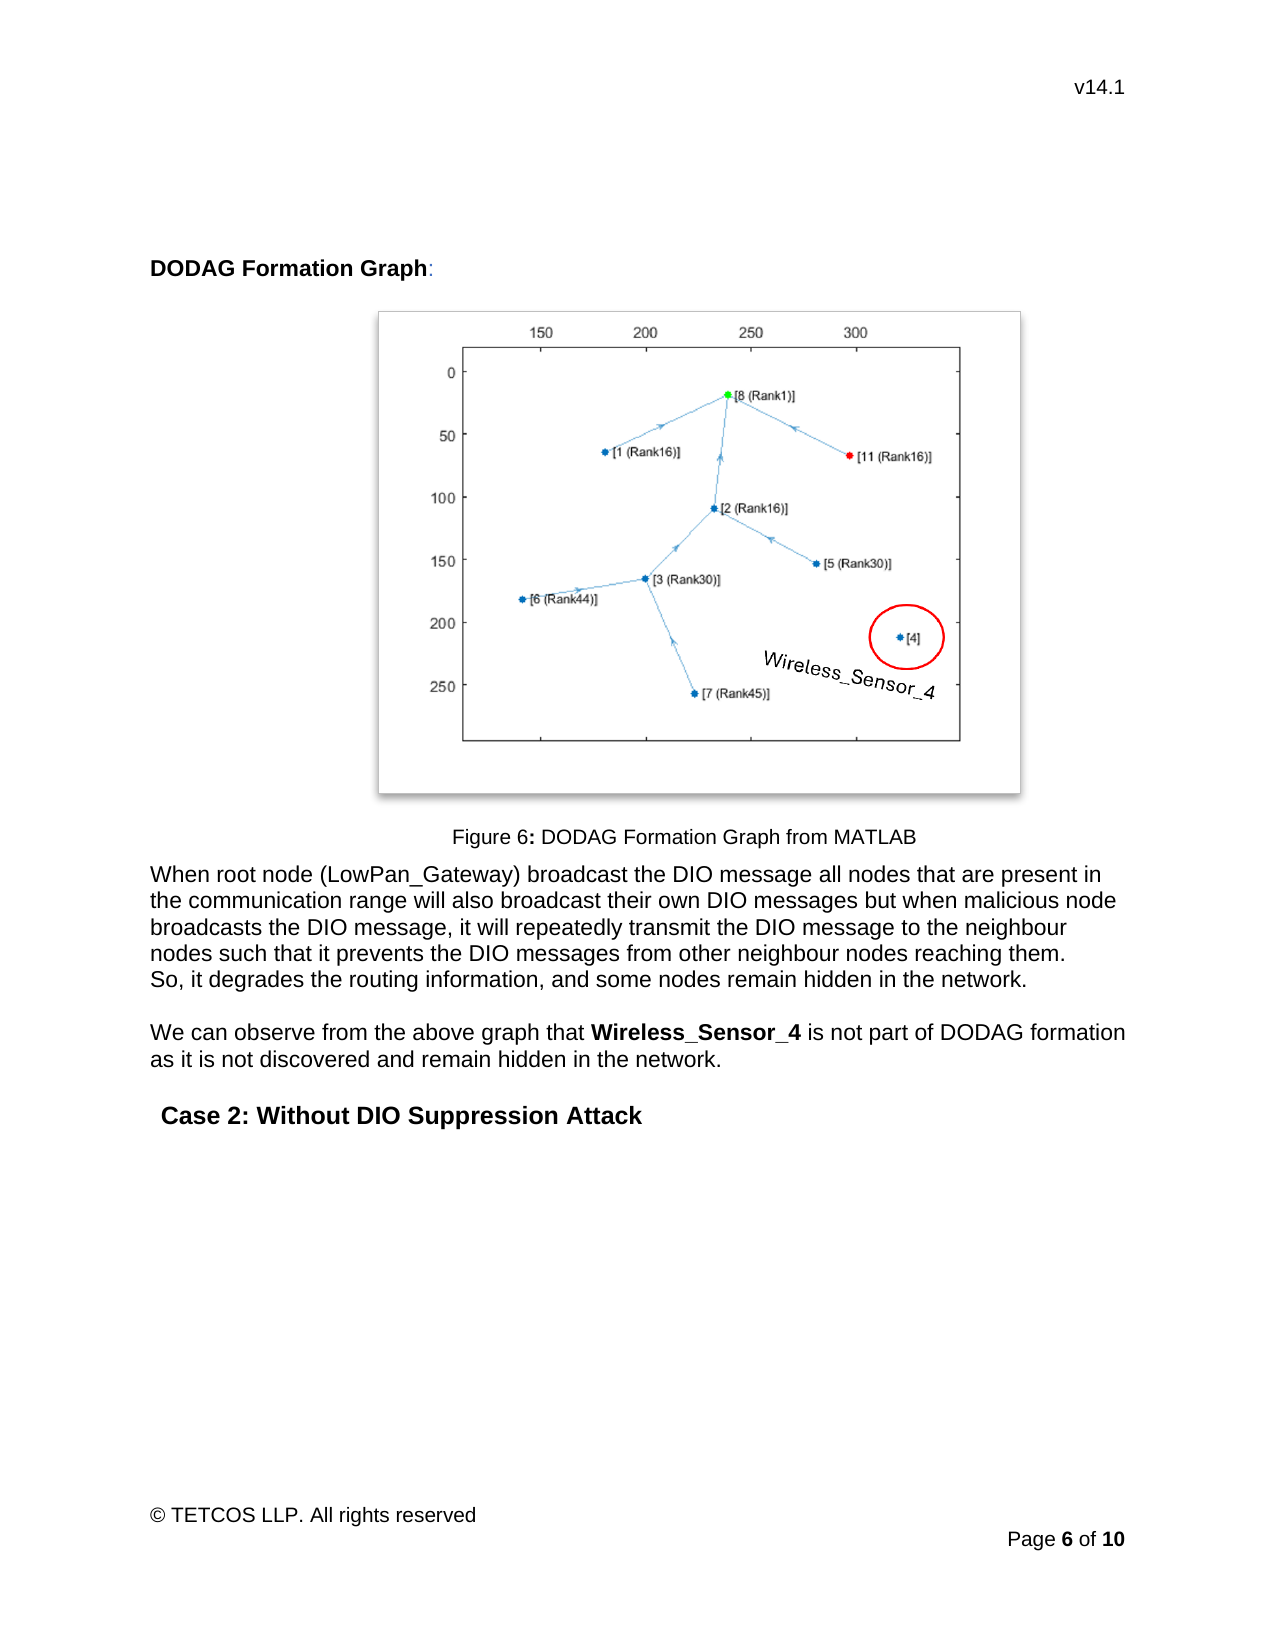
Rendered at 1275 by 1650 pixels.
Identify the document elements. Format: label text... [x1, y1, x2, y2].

picture [379, 312, 1020, 793]
text Figure 6: DODAG Formation Graph from MATLAB [150, 824, 1125, 848]
subtitle Case 2: Without DIO Suppression Attack [150, 1101, 1125, 1130]
text So, it degrades the routing information, and some nodes remain hidden in the network. [150, 966, 1128, 993]
text When root node (LowPan_Gateway) broadcast the DIO message all nodes that are present in the communication range will also broadcast their own DIO messages but when malicious node broadcasts the DIO message, it will repeatedly transmit the DIO message to the neighbour nodes such that it prevents the DIO messages from other neighbour nodes reaching them. [150, 861, 1128, 966]
text We can observe from the above graph that Wireless_Sensor_4 is not part of DODAG formation as it is not discovered and remain hidden in the network. [150, 1019, 1128, 1072]
text DODAG Formation Graph: [150, 255, 1125, 282]
